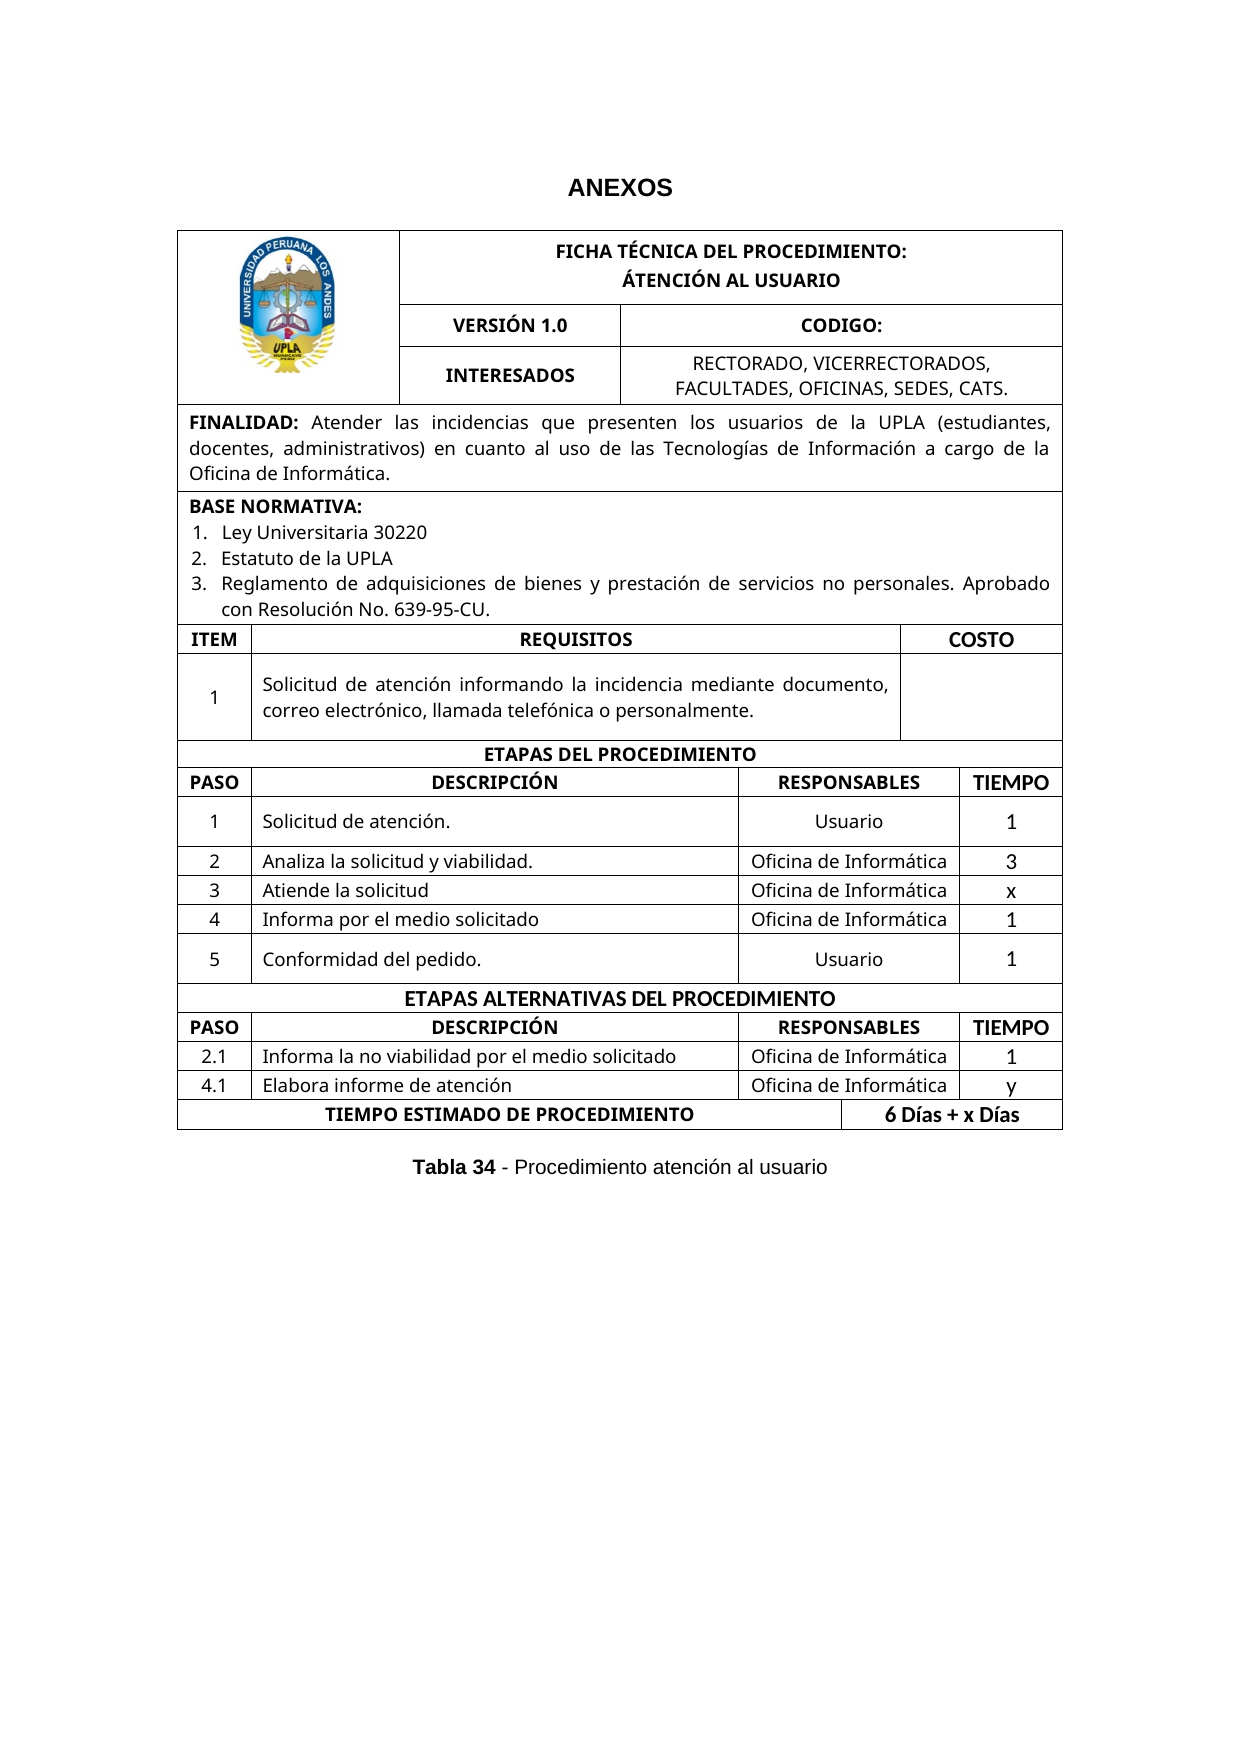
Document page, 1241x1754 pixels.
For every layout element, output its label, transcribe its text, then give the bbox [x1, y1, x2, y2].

table_cell 2.1 [178, 1042, 251, 1070]
picture [220, 236, 357, 373]
table_cell PASO [178, 768, 251, 796]
table_header FICHA TÉCNICA DEL PROCEDIMIENTO: ÁTENCIÓN AL USUARIO [400, 231, 1062, 304]
table_cell 1 [960, 905, 1062, 933]
table_cell 6 Días + x Días [842, 1100, 1062, 1128]
table_cell Elabora informe de atención [252, 1071, 738, 1099]
table_cell 1 [960, 797, 1062, 846]
table_cell Usuario [739, 797, 959, 846]
table_cell BASE NORMATIVA: Ley Universitaria 30220 Estatuto de la UPLA Reglamento de adquisiciones de bienes y prestación de servicios no personales. Aprobado con Resolución No. 639-95-CU. [178, 492, 1062, 624]
table_cell y [960, 1071, 1062, 1099]
table_cell REQUISITOS [252, 625, 900, 653]
table_cell 1 [178, 654, 251, 740]
table_cell RESPONSABLES [739, 1013, 959, 1041]
table_cell [901, 654, 1062, 740]
table_cell x [960, 876, 1062, 904]
text Tabla 34 - Procedimiento atención al usuario [177, 1154, 1063, 1178]
table_cell ETAPAS DEL PROCEDIMIENTO [178, 741, 1062, 767]
table_cell COSTO [901, 625, 1062, 653]
subtitle ANEXOS [177, 173, 1063, 201]
table_cell 3 [178, 876, 251, 904]
table_cell DESCRIPCIÓN [252, 768, 738, 796]
table_cell CODIGO: [621, 305, 1062, 346]
table_cell 4 [178, 905, 251, 933]
table_cell Analiza la solicitud y viabilidad. [252, 847, 738, 875]
table_cell Informa por el medio solicitado [252, 905, 738, 933]
table_cell DESCRIPCIÓN [252, 1013, 738, 1041]
table_cell Oficina de Informática [739, 1042, 959, 1070]
table_cell Informa la no viabilidad por el medio solicitado [252, 1042, 738, 1070]
table_cell Oficina de Informática [739, 876, 959, 904]
table_cell PASO [178, 1013, 251, 1041]
table_cell 1 [960, 934, 1062, 983]
table_cell 2 [178, 847, 251, 875]
table_cell Solicitud de atención. [252, 797, 738, 846]
table_cell TIEMPO ESTIMADO DE PROCEDIMIENTO [178, 1100, 841, 1128]
table_cell Oficina de Informática [739, 905, 959, 933]
table_cell Conformidad del pedido. [252, 934, 738, 983]
table_header [178, 231, 399, 404]
table_cell Solicitud de atención informando la incidencia mediante documento, correo electrónico, llamada telefónica o personalmente. [252, 654, 900, 740]
table_cell 3 [960, 847, 1062, 875]
table_cell RESPONSABLES [739, 768, 959, 796]
table_cell RECTORADO, VICERRECTORADOS, FACULTADES, OFICINAS, SEDES, CATS. [621, 347, 1062, 404]
table_cell Oficina de Informática [739, 847, 959, 875]
table_cell Atiende la solicitud [252, 876, 738, 904]
table_cell 4.1 [178, 1071, 251, 1099]
table_cell Usuario [739, 934, 959, 983]
table_cell 1 [178, 797, 251, 846]
table_cell ITEM [178, 625, 251, 653]
table_cell VERSIÓN 1.0 [400, 305, 620, 346]
table_cell TIEMPO [960, 1013, 1062, 1041]
table_cell 1 [960, 1042, 1062, 1070]
table_cell TIEMPO [960, 768, 1062, 796]
table_cell Oficina de Informática [739, 1071, 959, 1099]
table_cell FINALIDAD: Atender las incidencias que presenten los usuarios de la UPLA (estudiantes, docentes, administrativos) en cuanto al uso de las Tecnologías de Información a cargo de la Oficina de Informática. [178, 405, 1062, 491]
table_cell ETAPAS ALTERNATIVAS DEL PROCEDIMIENTO [178, 984, 1062, 1012]
table_cell INTERESADOS [400, 347, 620, 404]
table_cell 5 [178, 934, 251, 983]
